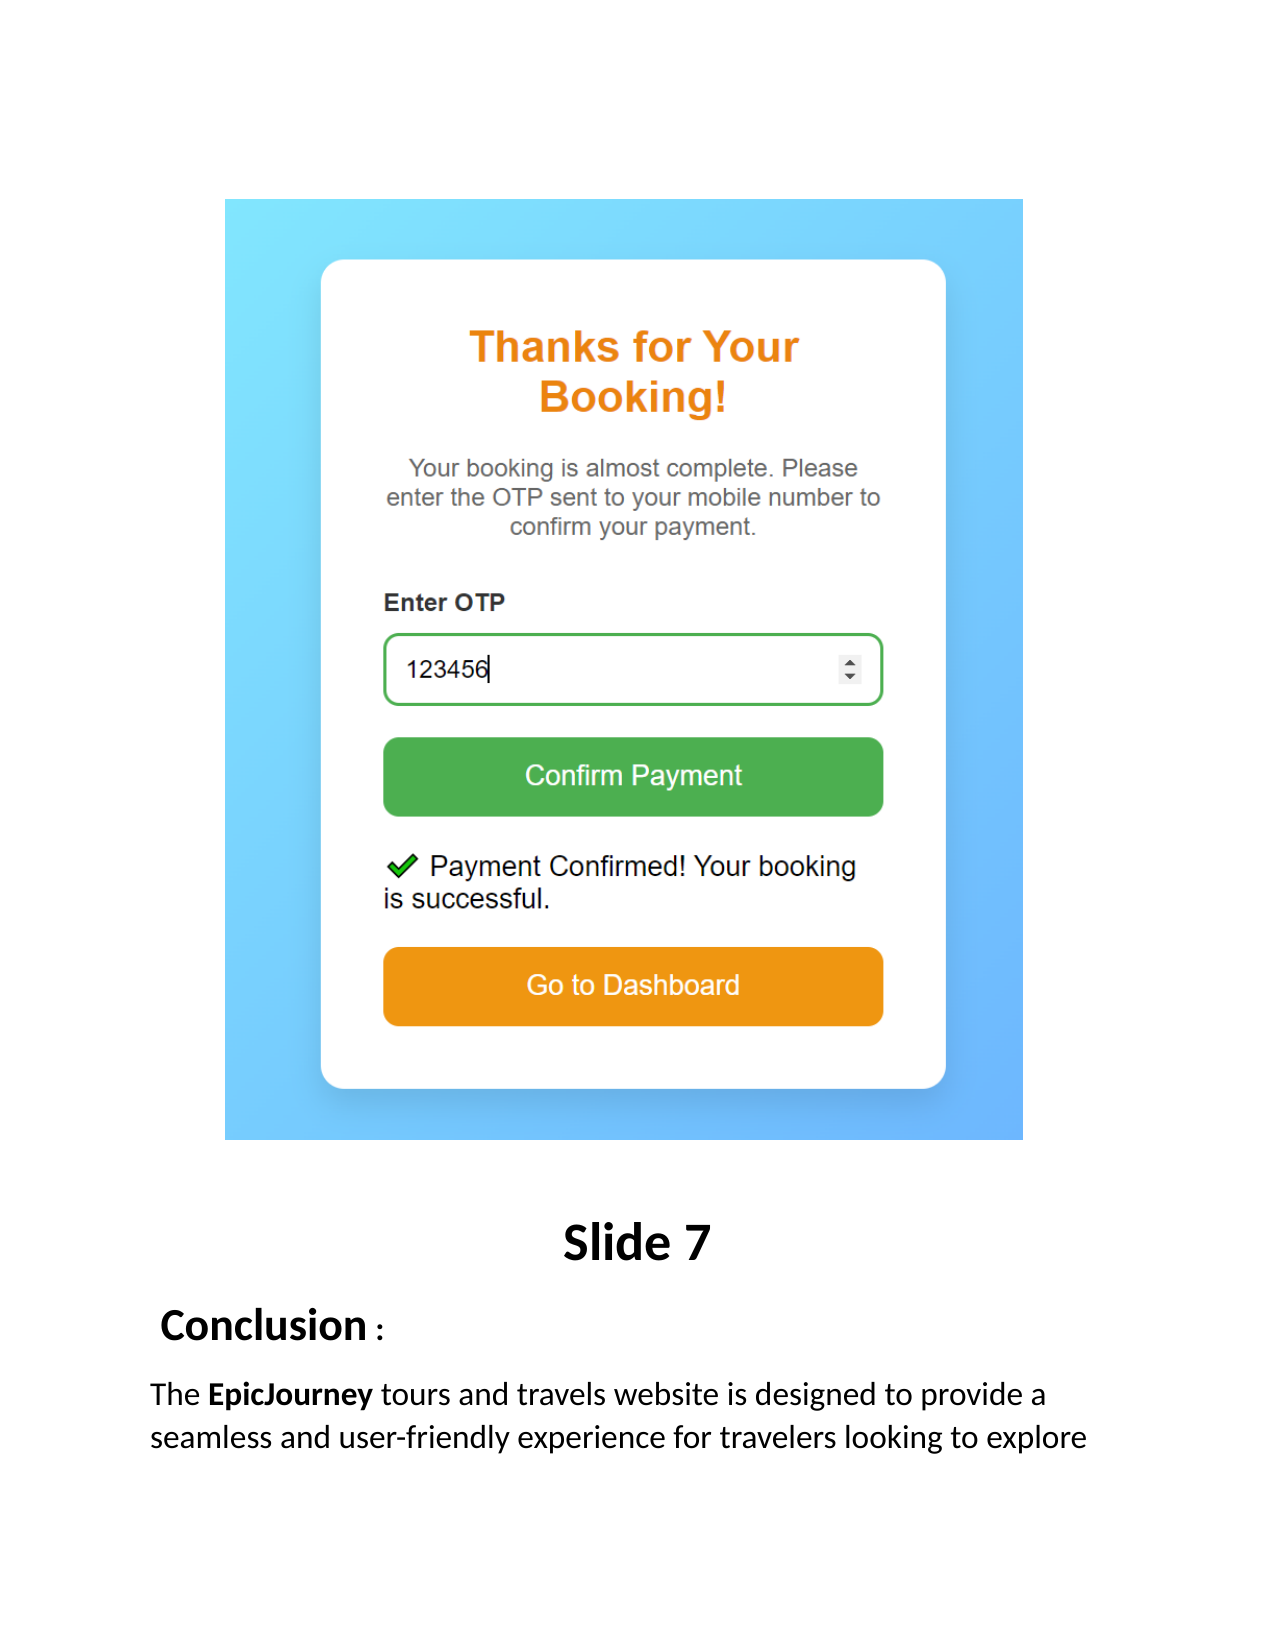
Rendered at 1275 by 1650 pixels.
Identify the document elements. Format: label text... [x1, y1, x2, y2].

text Slide 7 [150, 1208, 1125, 1274]
text Conclusion : [150, 1296, 1125, 1352]
picture [225, 199, 1023, 1140]
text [150, 1373, 1125, 1457]
